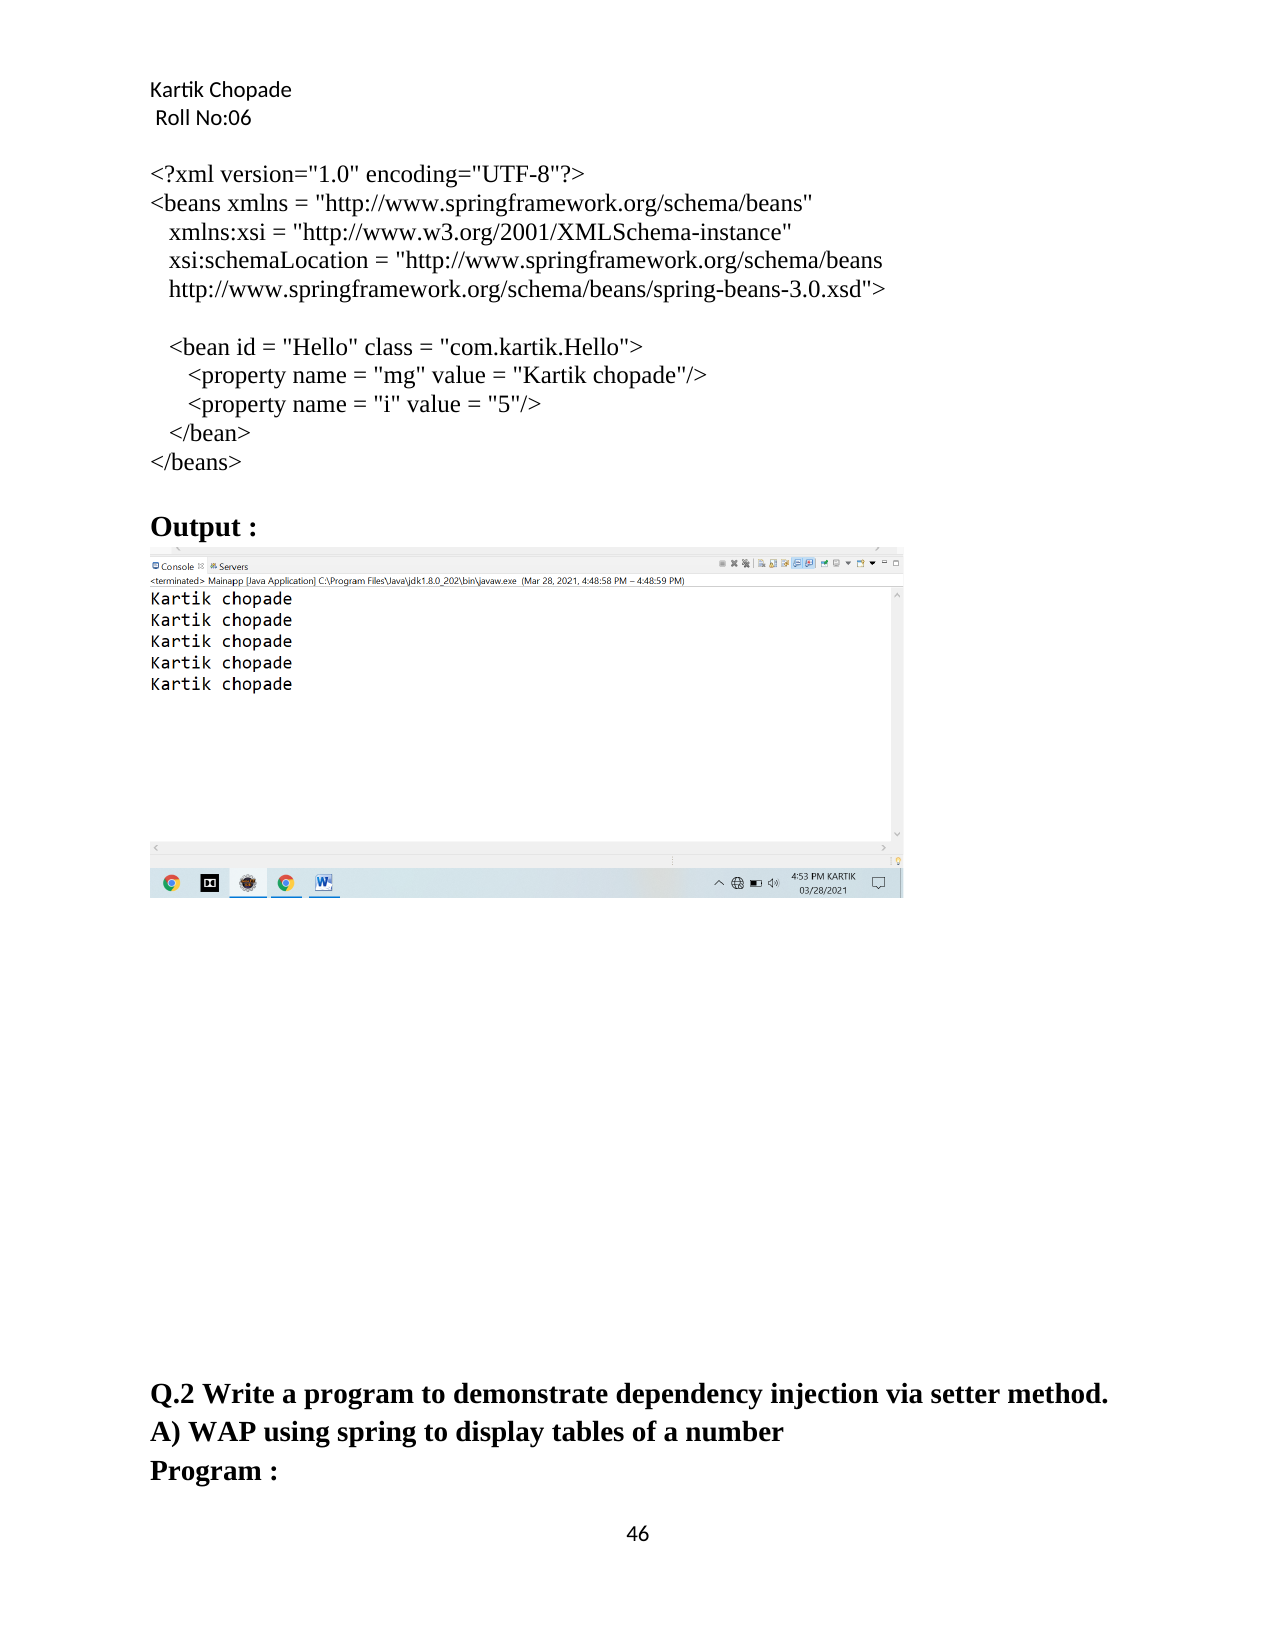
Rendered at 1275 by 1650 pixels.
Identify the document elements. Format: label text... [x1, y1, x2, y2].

text xmlns:xsi = "http://www.w3.org/2001/XMLSchema-instance" [150, 217, 1125, 245]
text <property name = "i" value = "5"/> [150, 389, 1125, 418]
picture [150, 547, 904, 898]
text </bean> [150, 418, 1125, 447]
text Q.2 Write a program to demonstrate dependency injection via setter method. [150, 1376, 1125, 1409]
text A) WAP using spring to display tables of a number [150, 1414, 1125, 1448]
text Program : [150, 1453, 1125, 1487]
text <property name = "mg" value = "Kartik chopade"/> [150, 360, 1125, 389]
text <beans xmlns = "http://www.springframework.org/schema/beans" [150, 188, 1125, 217]
text xsi:schemaLocation = "http://www.springframework.org/schema/beans [150, 245, 1125, 274]
text http://www.springframework.org/schema/beans/spring-beans-3.0.xsd"> [150, 274, 1125, 303]
text Output : [150, 509, 1125, 542]
text </beans> [150, 447, 1125, 475]
text <bean id = "Hello" class = "com.kartik.Hello"> [150, 332, 1125, 360]
text <?xml version="1.0" encoding="UTF-8"?> [150, 159, 1125, 188]
